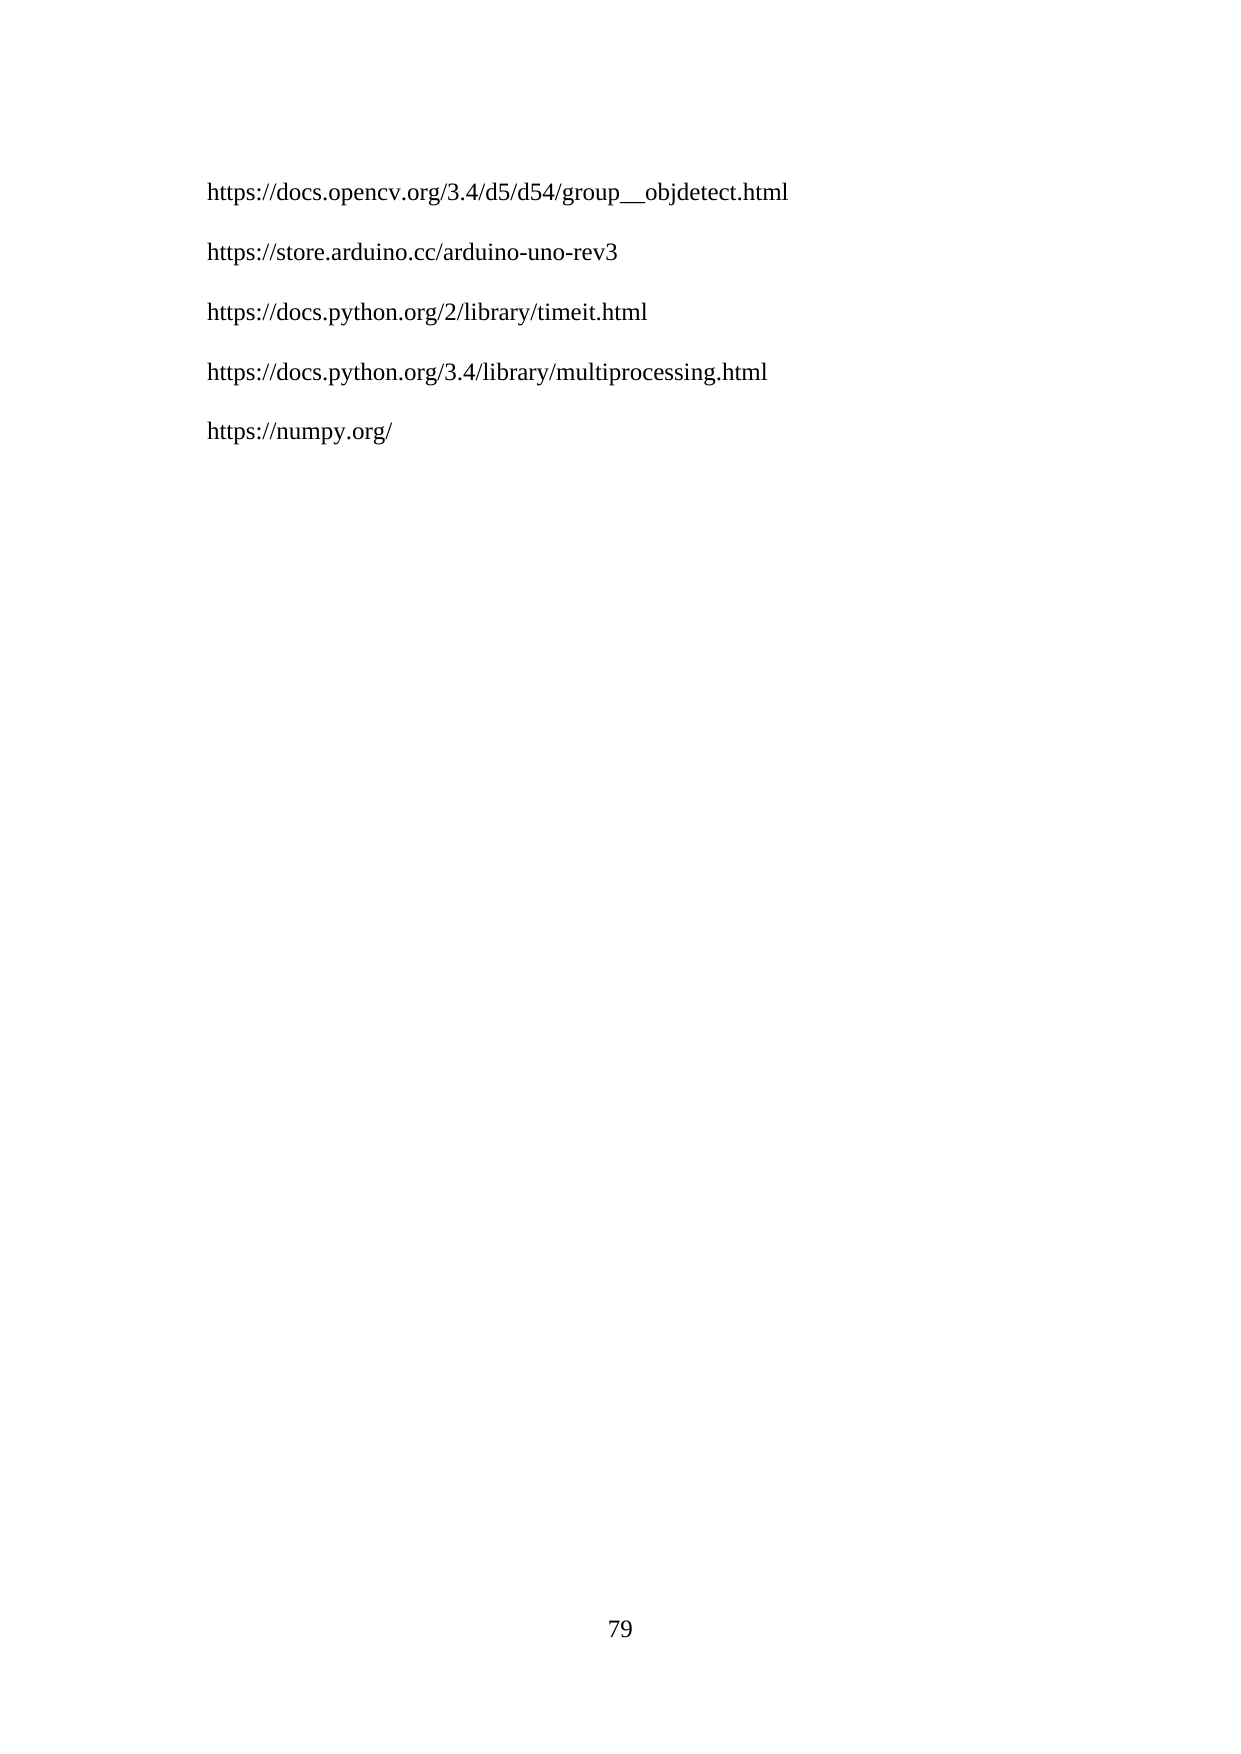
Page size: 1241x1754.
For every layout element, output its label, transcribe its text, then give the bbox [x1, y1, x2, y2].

text https://docs.python.org/3.4/library/multiprocessing.html [207, 357, 1033, 385]
text https://docs.opencv.org/3.4/d5/d54/group__objdetect.html [207, 177, 1033, 206]
text https://store.arduino.cc/arduino-uno-rev3 [207, 237, 1033, 266]
text https://docs.python.org/2/library/timeit.html [207, 297, 1033, 326]
text https://numpy.org/ [207, 416, 1033, 445]
